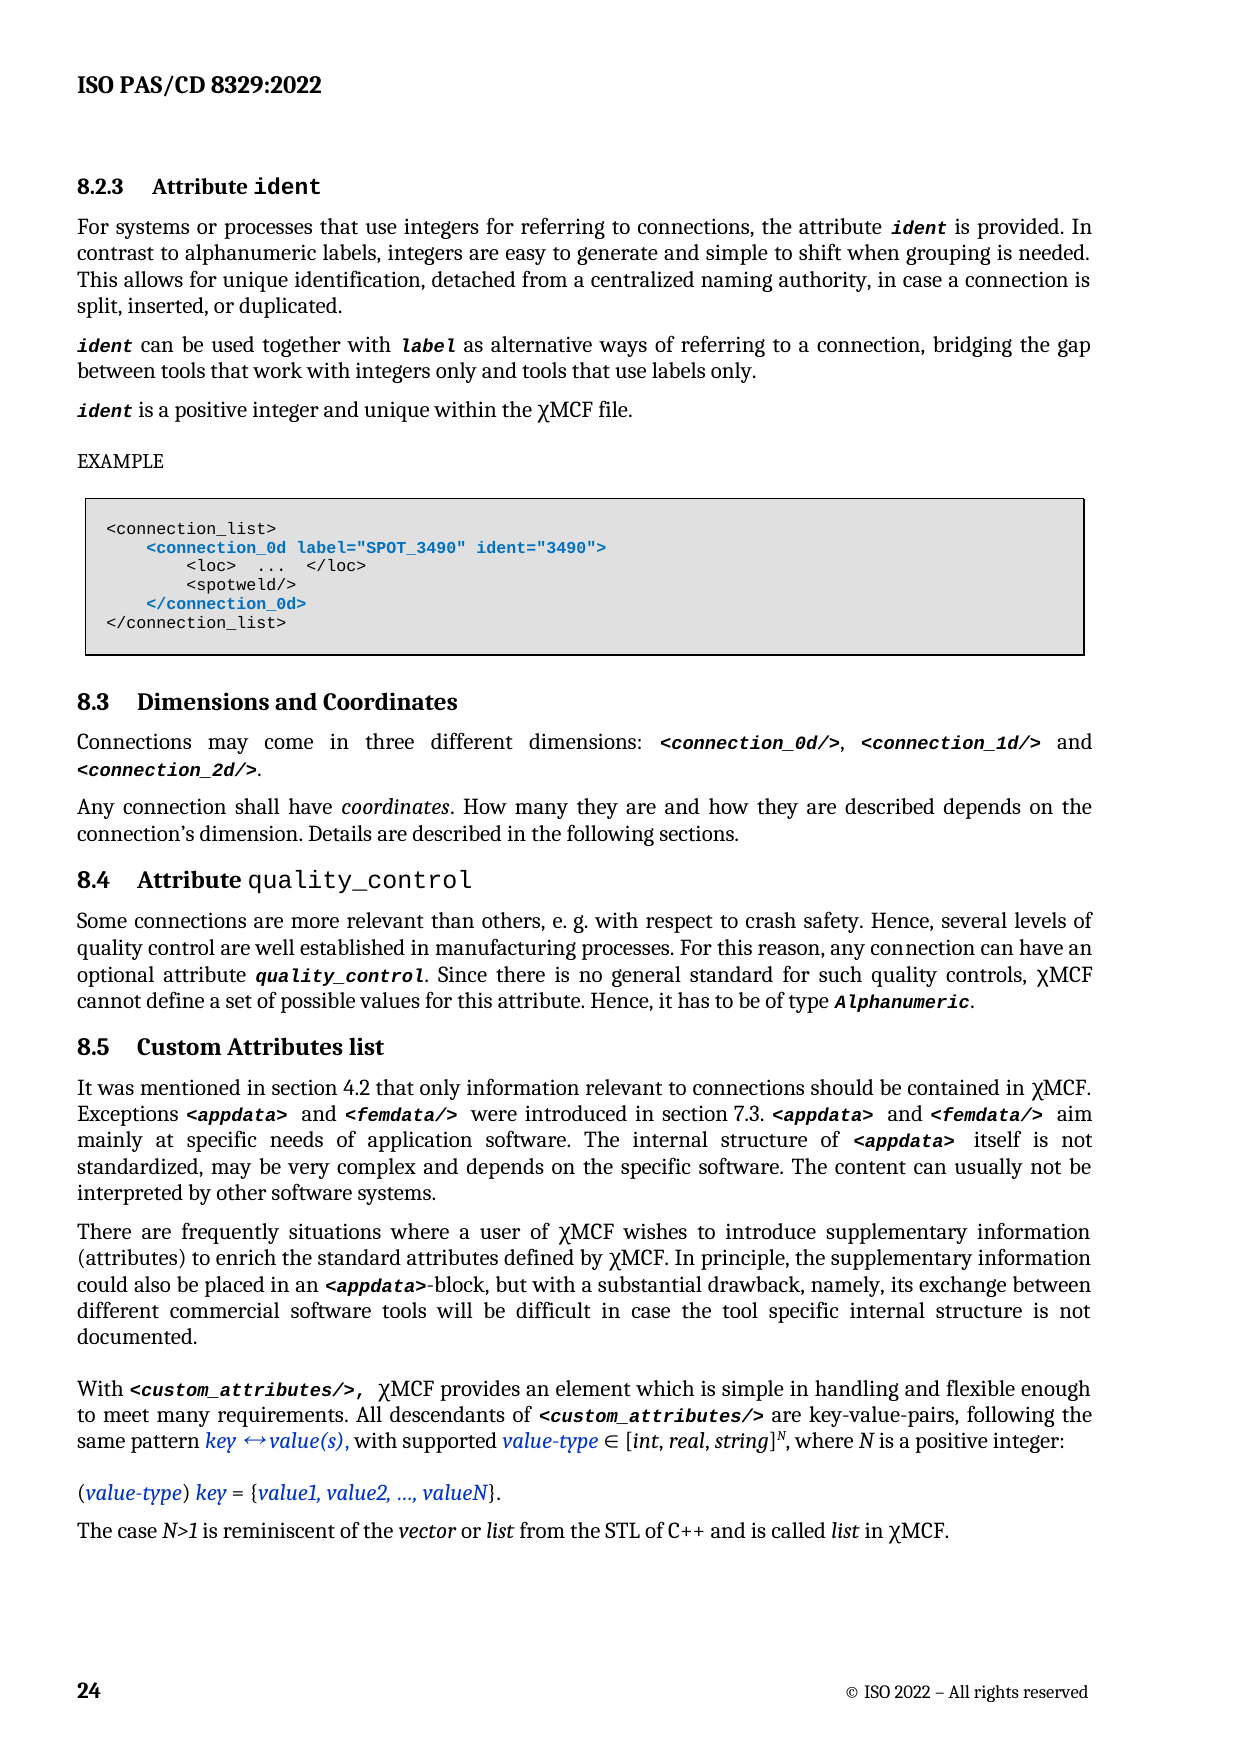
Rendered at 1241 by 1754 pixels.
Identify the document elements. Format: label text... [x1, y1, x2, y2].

text With <custom_attributes/>, χMCF provides an element which is simple in handling and flexible enough to meet many requirements. All descendants of <custom_attributes/> are key-value-pairs, following the same pattern key value(s), with supported value-type [int, real, string]N, where N is a positive integer: [77, 1375, 1092, 1454]
text ident can be used together with label as alternative ways of referring to a connection, bridging the gap between tools that work with integers only and tools that use labels only. [77, 332, 1092, 384]
text <loc> ... </loc> [86, 555, 1083, 574]
text It was mentioned in section 4.2 that only information relevant to connections should be contained in χMCF. Exceptions <appdata> and <femdata/> were introduced in section 7.3. <appdata> and <femdata/> aim mainly at specific needs of application software. The internal structure of <appdata> itself is not standardized, may be very complex and depends on the specific software. The content can usually not be interpreted by other software systems. [77, 1074, 1092, 1206]
subtitle Attribute ident [77, 174, 1092, 201]
text ident is a positive integer and unique within the χMCF file. [77, 397, 1092, 423]
text There are frequently situations where a user of χMCF wishes to introduce supplementary information (attributes) to enrich the standard attributes defined by χMCF. In principle, the supplementary information could also be placed in an <appdata>-block, but with a substantial drawback, namely, its exchange between different commercial software tools will be difficult in case the tool specific internal structure is not documented. [77, 1219, 1092, 1350]
text The case N>1 is reminiscent of the vector or list from the STL of C++ and is called list in χMCF. [77, 1518, 1092, 1545]
text Connections may come in three different dimensions: <connection_0d/>, <connection_1d/> and <connection_2d/>. [77, 729, 1092, 782]
text <connection_0d label="SPOT_3490" ident="3490"> [86, 536, 1083, 555]
text EXAMPLE [77, 448, 1092, 473]
text </connection_list> [86, 611, 1083, 630]
subtitle Attribute quality_control [77, 866, 1092, 896]
text <spotweld/> [86, 574, 1083, 593]
text Any connection shall have coordinates. How many they are and how they are described depends on the connection’s dimension. Details are described in the following sections. [77, 794, 1092, 847]
text </connection_0d> [86, 593, 1083, 611]
subtitle Dimensions and Coordinates [77, 688, 1092, 716]
text Some connections are more relevant than others, e. g. with respect to crash safety. Hence, several levels of quality control are well established in manufacturing processes. For this reason, any connection can have an optional attribute quality_control. Since there is no general standard for such quality controls, χMCF cannot define a set of possible values for this attribute. Hence, it has to be of type Alphanumeric. [77, 908, 1092, 1014]
text <connection_list> [86, 517, 1083, 536]
text For systems or processes that use integers for referring to connections, the attribute ident is provided. In contrast to alphanumeric labels, integers are easy to generate and simple to shift when grouping is needed. This allows for unique identification, detached from a centralized naming authority, in case a connection is split, inserted, or duplicated. [77, 214, 1092, 319]
text (value-type) key = {value1, value2, …, valueN}. [77, 1479, 1092, 1506]
subtitle Custom Attributes list [77, 1033, 1092, 1062]
